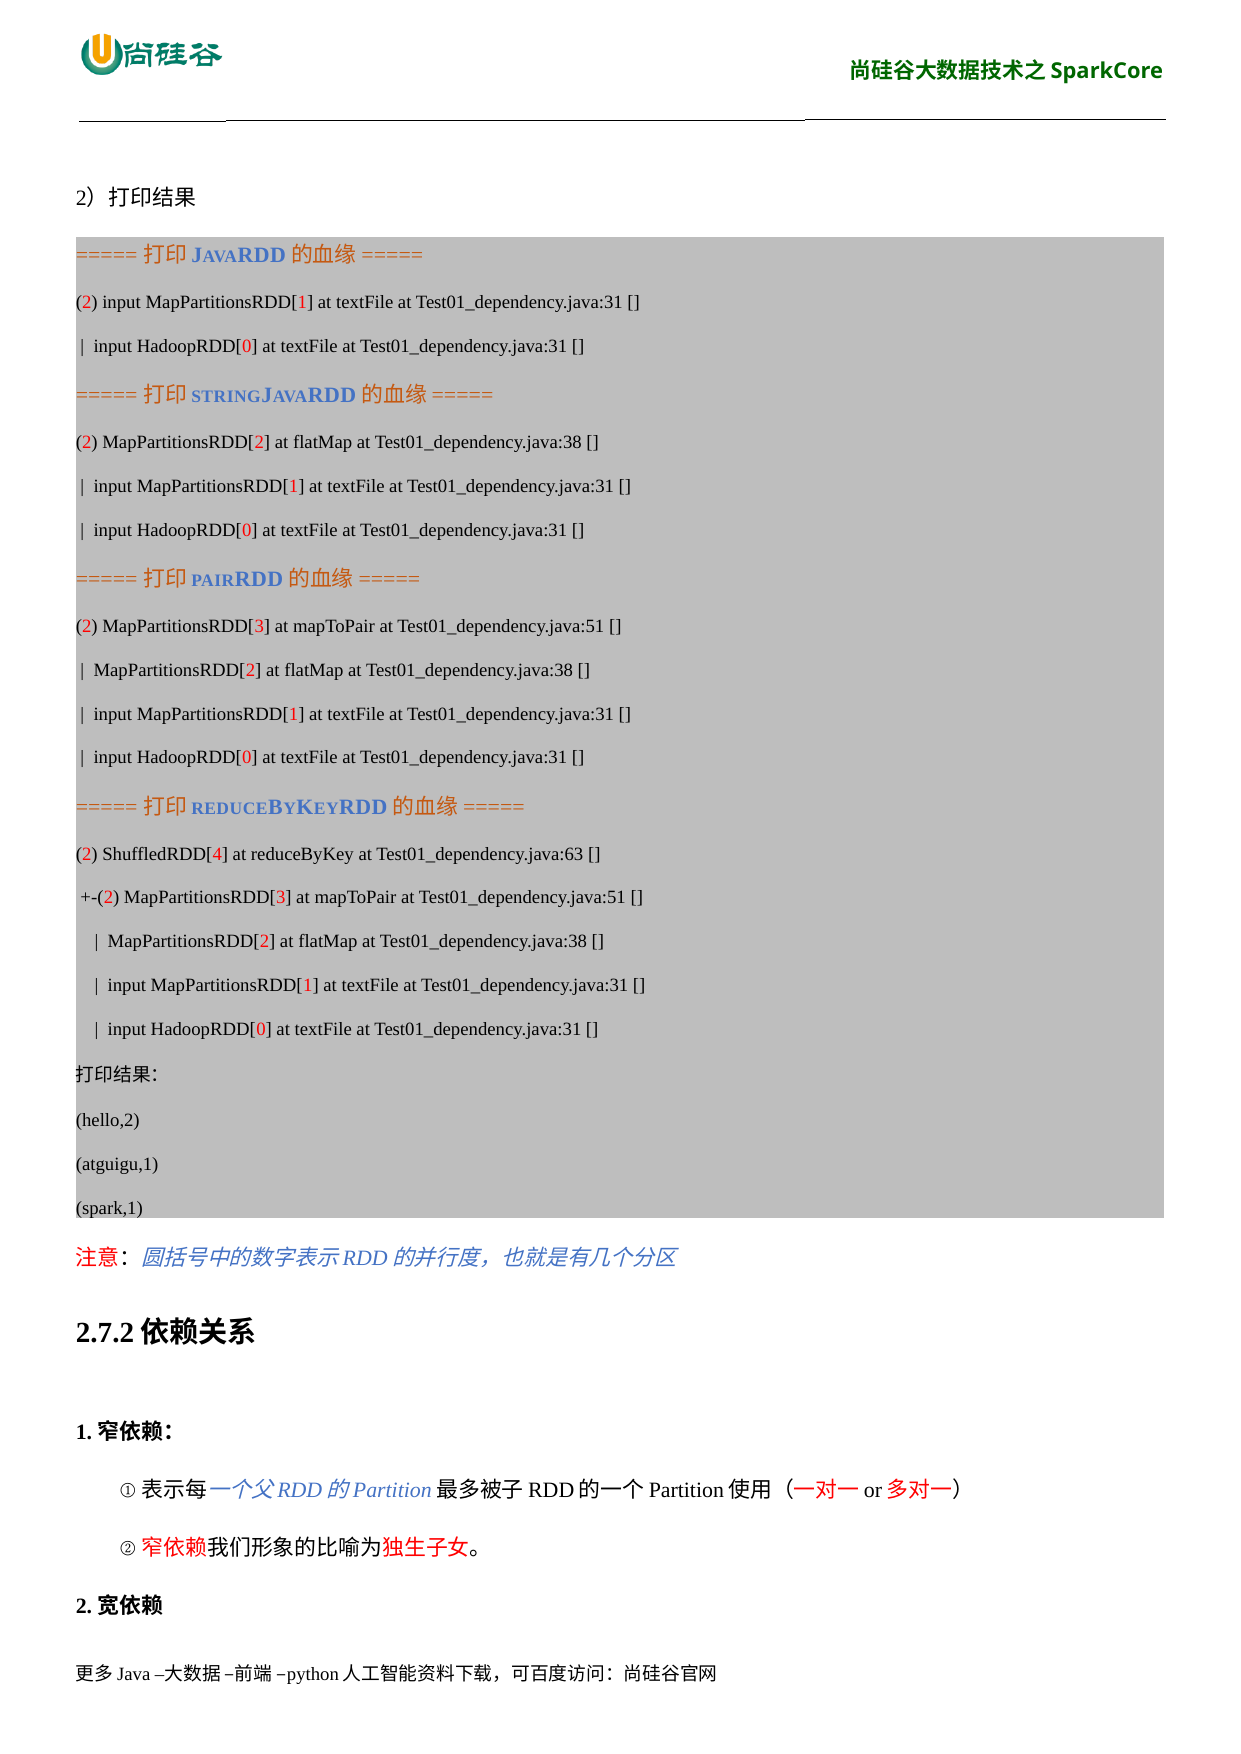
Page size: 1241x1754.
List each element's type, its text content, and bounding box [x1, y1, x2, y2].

text 打印结果： [76, 1060, 1164, 1087]
subtitle 2.7.2依赖关系 [76, 1297, 1164, 1362]
text (2) MapPartitionsRDD[3] at mapToPair at Test01_dependency.java:51 [] [76, 614, 1164, 637]
text (2) MapPartitionsRDD[2] at flatMap at Test01_dependency.java:38 [] [76, 430, 1164, 453]
text | input MapPartitionsRDD[1] at textFile at Test01_dependency.java:31 [] [76, 701, 1164, 724]
text ===== 打印reduceByKeyRDD的血缘 ===== [76, 789, 1164, 820]
text | MapPartitionsRDD[2] at flatMap at Test01_dependency.java:38 [] [76, 657, 1164, 680]
text 2. 宽依赖 [76, 1588, 1164, 1620]
text ===== 打印JavaRDD的血缘 ===== [76, 237, 1164, 269]
text ① 表示每一个父RDD的Partition最多被子RDD的一个Partition使用（一对一or多对一） [76, 1472, 1164, 1504]
text | input HadoopRDD[0] at textFile at Test01_dependency.java:31 [] [76, 334, 1164, 357]
text | input MapPartitionsRDD[1] at textFile at Test01_dependency.java:31 [] [76, 972, 1164, 995]
text (2) ShuffledRDD[4] at reduceByKey at Test01_dependency.java:63 [] [76, 841, 1164, 864]
text (atguigu,1) [76, 1152, 1164, 1175]
text 1. 窄依赖： [76, 1413, 1164, 1446]
text (spark,1) [76, 1196, 1164, 1218]
text | input HadoopRDD[0] at textFile at Test01_dependency.java:31 [] [76, 745, 1164, 768]
text (hello,2) [76, 1108, 1164, 1131]
text | MapPartitionsRDD[2] at flatMap at Test01_dependency.java:38 [] [76, 929, 1164, 952]
text | input HadoopRDD[0] at textFile at Test01_dependency.java:31 [] [76, 1016, 1164, 1039]
text ===== 打印pairRDD的血缘 ===== [76, 561, 1164, 593]
text 注意：圆括号中的数字表示RDD的并行度，也就是有几个分区 [76, 1239, 1164, 1272]
text ===== 打印stringJavaRDD的血缘 ===== [76, 377, 1164, 409]
text | input HadoopRDD[0] at textFile at Test01_dependency.java:31 [] [76, 517, 1164, 540]
text 2）打印结果 [76, 179, 1164, 212]
text +-(2) MapPartitionsRDD[3] at mapToPair at Test01_dependency.java:51 [] [76, 885, 1164, 908]
text | input MapPartitionsRDD[1] at textFile at Test01_dependency.java:31 [] [76, 474, 1164, 497]
text (2) input MapPartitionsRDD[1] at textFile at Test01_dependency.java:31 [] [76, 290, 1164, 313]
text ② 窄依赖我们形象的比喻为独生子女。 [76, 1529, 1164, 1562]
